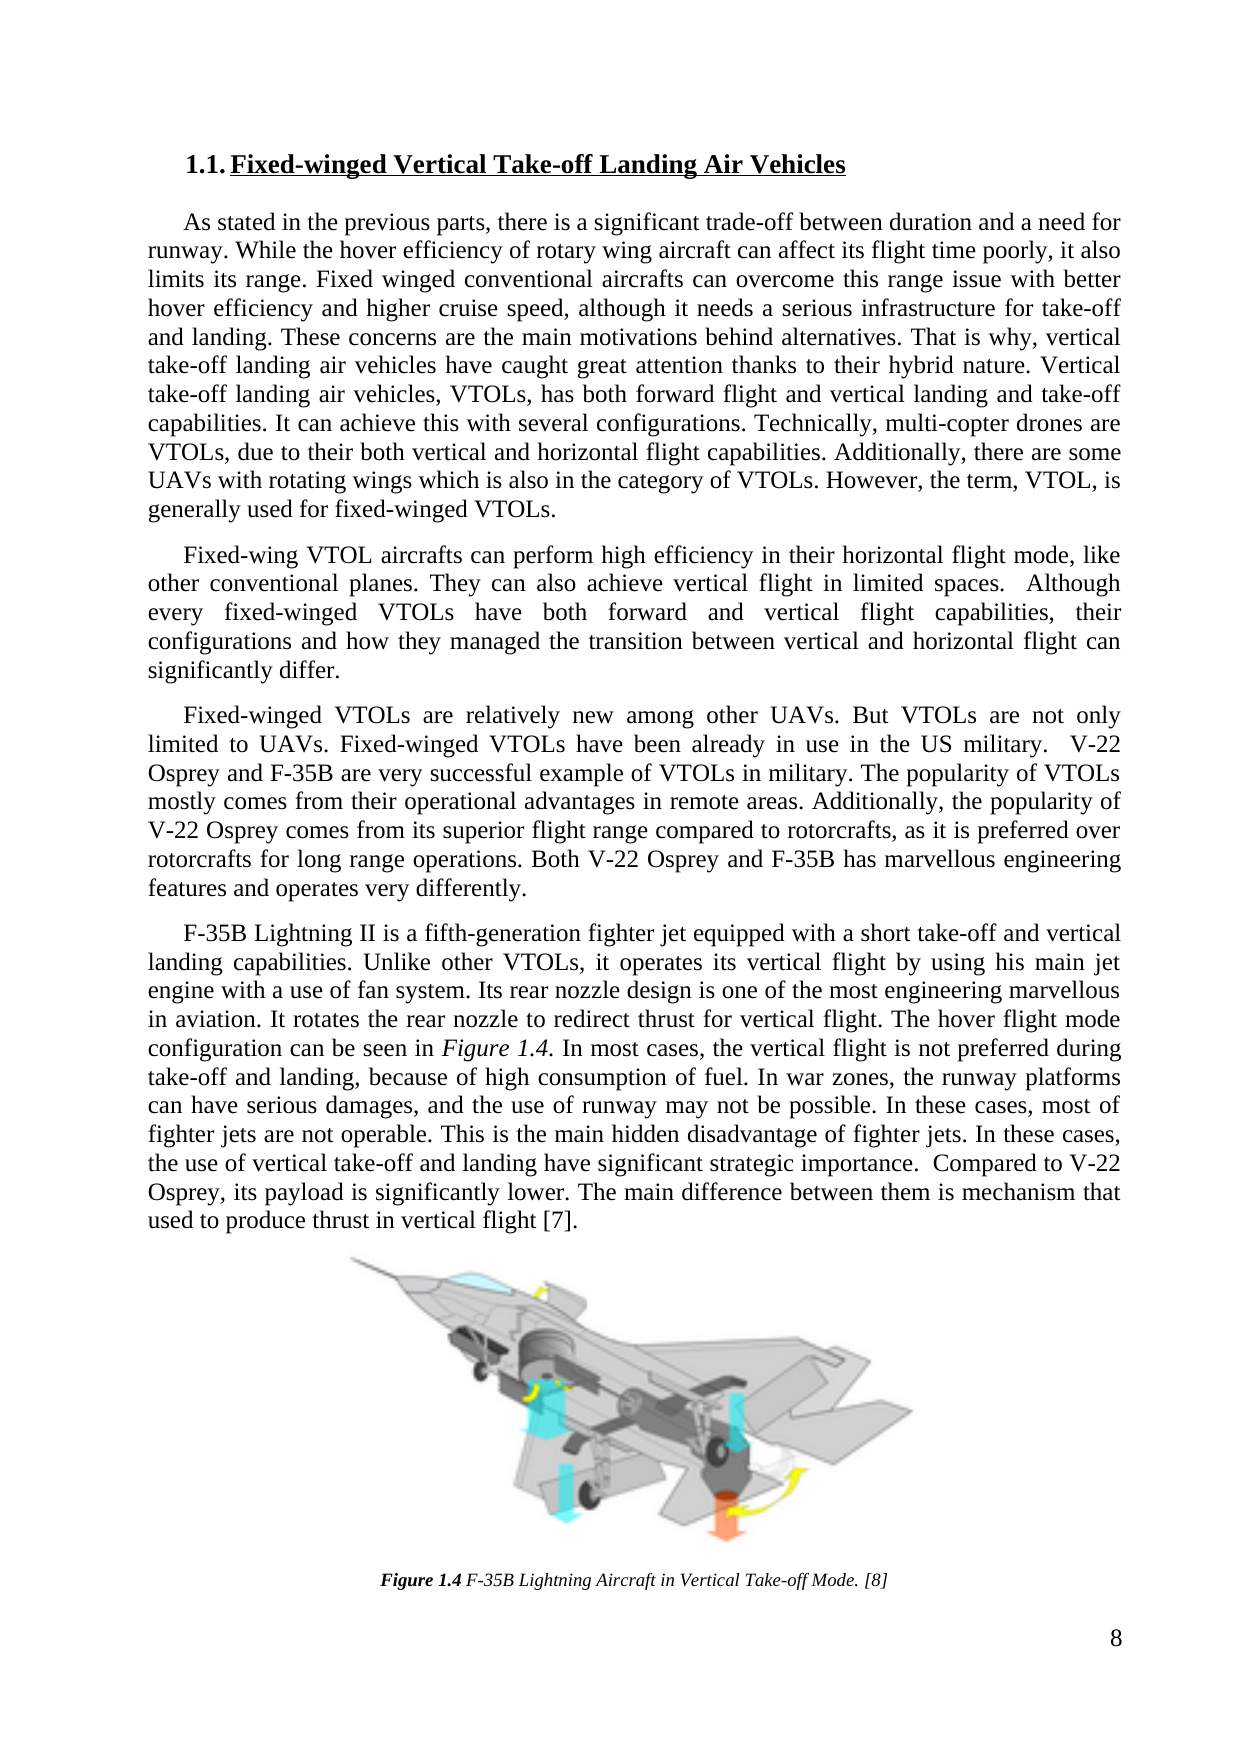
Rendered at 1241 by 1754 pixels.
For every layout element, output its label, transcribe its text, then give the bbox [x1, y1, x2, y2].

picture [346, 1251, 923, 1553]
text As stated in the previous parts, there is a significant trade-off between duration and a need for runway. While the hover efficiency of rotary wing aircraft can affect its flight time poorly, it also limits its range. Fixed winged conventional aircrafts can overcome this range issue with better hover efficiency and higher cruise speed, although it needs a serious infrastructure for take-off and landing. These concerns are the main motivations behind alternatives. That is why, vertical take-off landing air vehicles have caught great attention thanks to their hybrid nature. Vertical take-off landing air vehicles, VTOLs, has both forward flight and vertical landing and take-off capabilities. It can achieve this with several configurations. Technically, multi-copter drones are VTOLs, due to their both vertical and horizontal flight capabilities. Additionally, there are some UAVs with rotating wings which is also in the category of VTOLs. However, the term, VTOL, is generally used for fixed-winged VTOLs. [148, 207, 1122, 523]
text Fixed-winged VTOLs are relatively new among other UAVs. But VTOLs are not only limited to UAVs. Fixed-winged VTOLs have been already in use in the US military. V-22 Osprey and F-35B are very successful example of VTOLs in military. The popularity of VTOLs mostly comes from their operational advantages in remote areas. Additionally, the popularity of V-22 Osprey comes from its superior flight range compared to rotorcrafts, as it is preferred over rotorcrafts for long range operations. Both V-22 Osprey and F-35B has marvellous engineering features and operates very differently. [148, 700, 1122, 901]
subtitle Fixed-winged Vertical Take-off Landing Air Vehicles [185, 148, 1122, 179]
text Figure 1.4 F-35B Lightning Aircraft in Vertical Take-off Mode. [148, 1569, 1122, 1590]
text F-35B Lightning II is a fifth-generation fighter jet equipped with a short take-off and vertical landing capabilities. Unlike other VTOLs, it operates its vertical flight by using his main jet engine with a use of fan system. Its rear nozzle design is one of the most engineering marvellous in aviation. It rotates the rear nozzle to redirect thrust for vertical flight. The hover flight mode configuration can be seen in Figure 1.4. In most cases, the vertical flight is not preferred during take-off and landing, because of high consumption of fuel. In war zones, the runway platforms can have serious damages, and the use of runway may not be possible. In these cases, most of fighter jets are not operable. This is the main hidden disadvantage of fighter jets. In these cases, the use of vertical take-off and landing have significant strategic importance. Compared to V-22 Osprey, its payload is significantly lower. The main difference between them is mechanism that used to produce thrust in vertical flight . [148, 918, 1122, 1234]
text Fixed-wing VTOL aircrafts can perform high efficiency in their horizontal flight mode, like other conventional planes. They can also achieve vertical flight in limited spaces. Although every fixed-winged VTOLs have both forward and vertical flight capabilities, their configurations and how they managed the transition between vertical and horizontal flight can significantly differ. [148, 540, 1122, 683]
